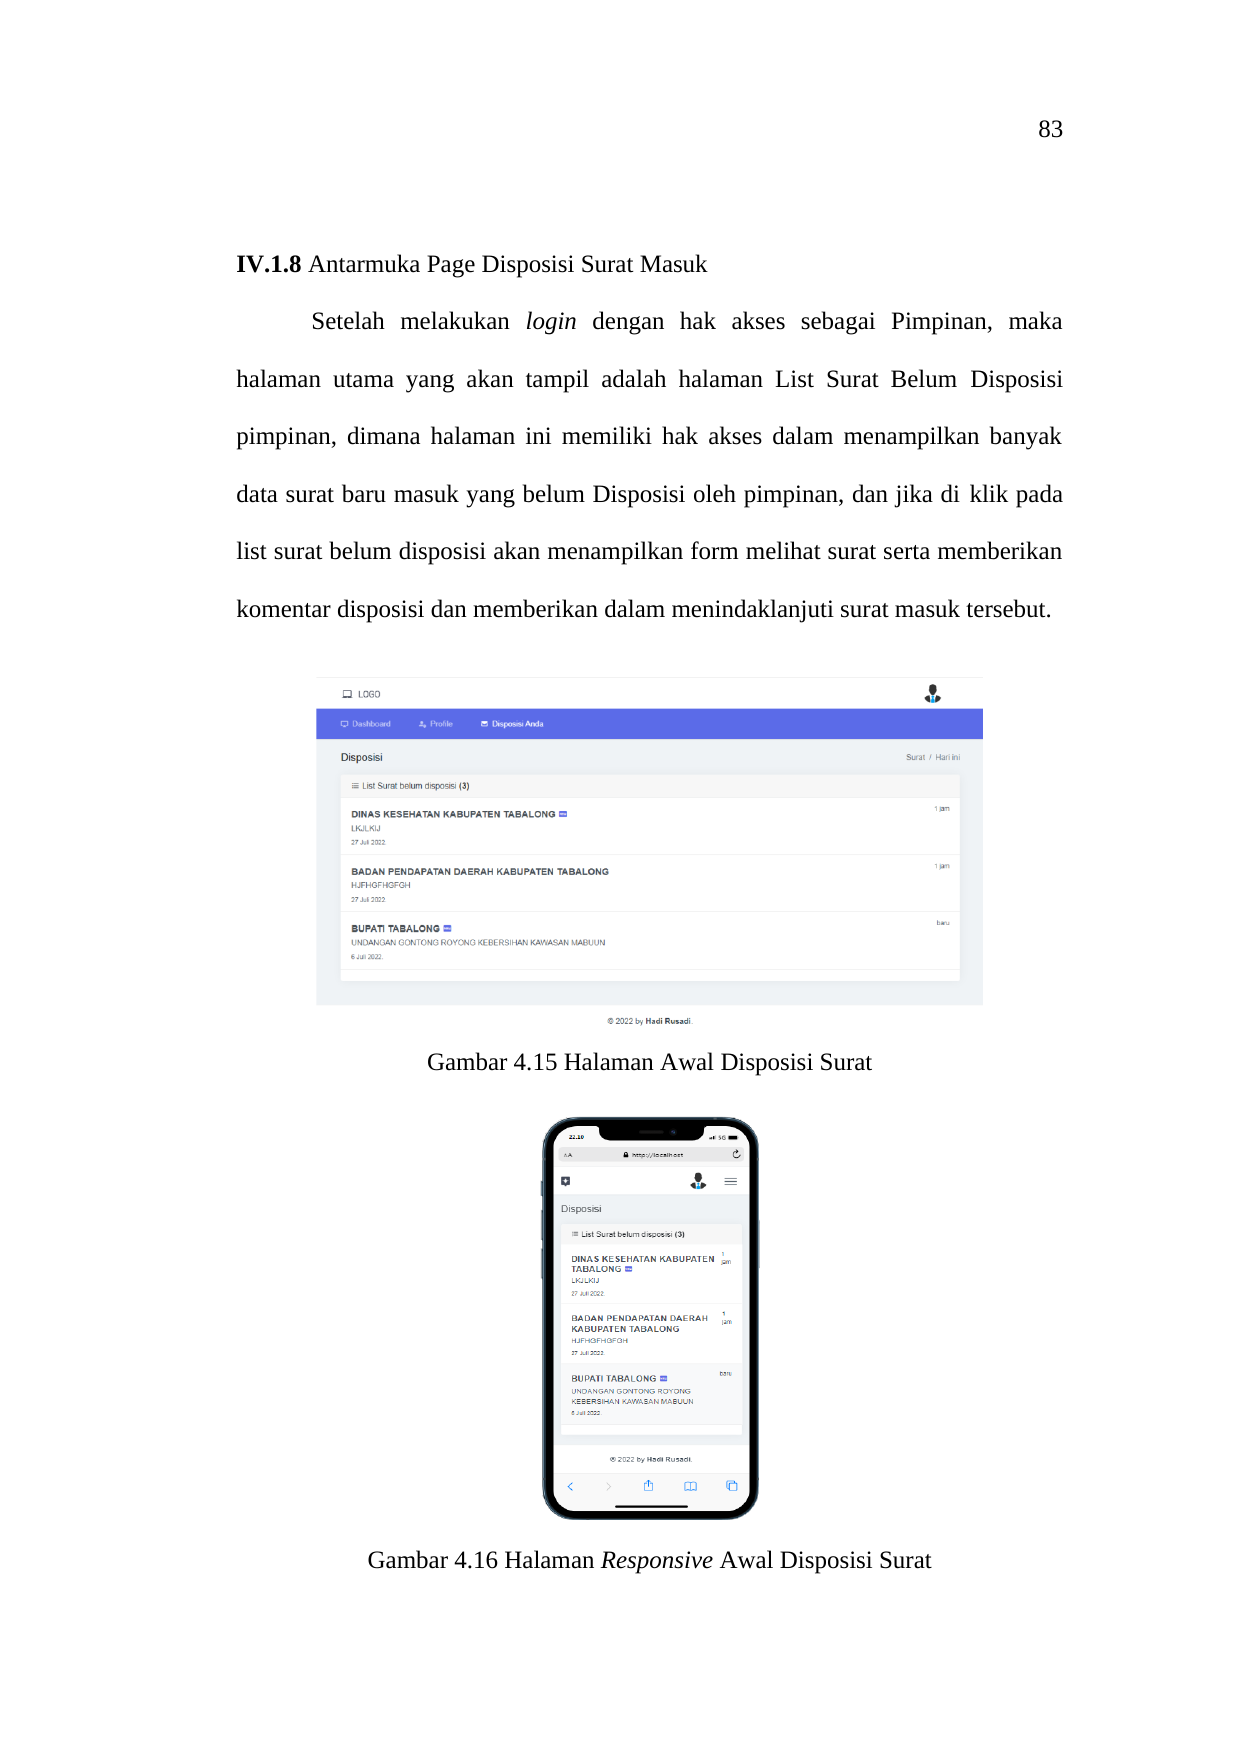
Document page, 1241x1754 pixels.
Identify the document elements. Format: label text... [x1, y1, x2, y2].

text Gambar 4.15 Halaman Awal Disposisi Surat [236, 1047, 1063, 1075]
picture [316, 676, 983, 1035]
text Gambar 4.16 Halaman Responsive Awal Disposisi Surat [236, 1545, 1063, 1573]
text Setelah melakukan login dengan hak akses sebagai Pimpinan, maka halaman utama yang akan tampil adalah halaman List Surat Belum Disposisi pimpinan, dimana halaman ini memiliki hak akses dalam menampilkan banyak data surat baru masuk yang belum Disposisi oleh pimpinan, dan jika di klik pada list surat belum disposisi akan menampilkan form melihat surat serta memberikan komentar disposisi dan memberikan dalam menindaklanjuti surat masuk tersebut. [236, 306, 1063, 622]
subtitle Antarmuka Page Disposisi Surat Masuk [236, 249, 1063, 277]
picture [540, 1116, 760, 1520]
